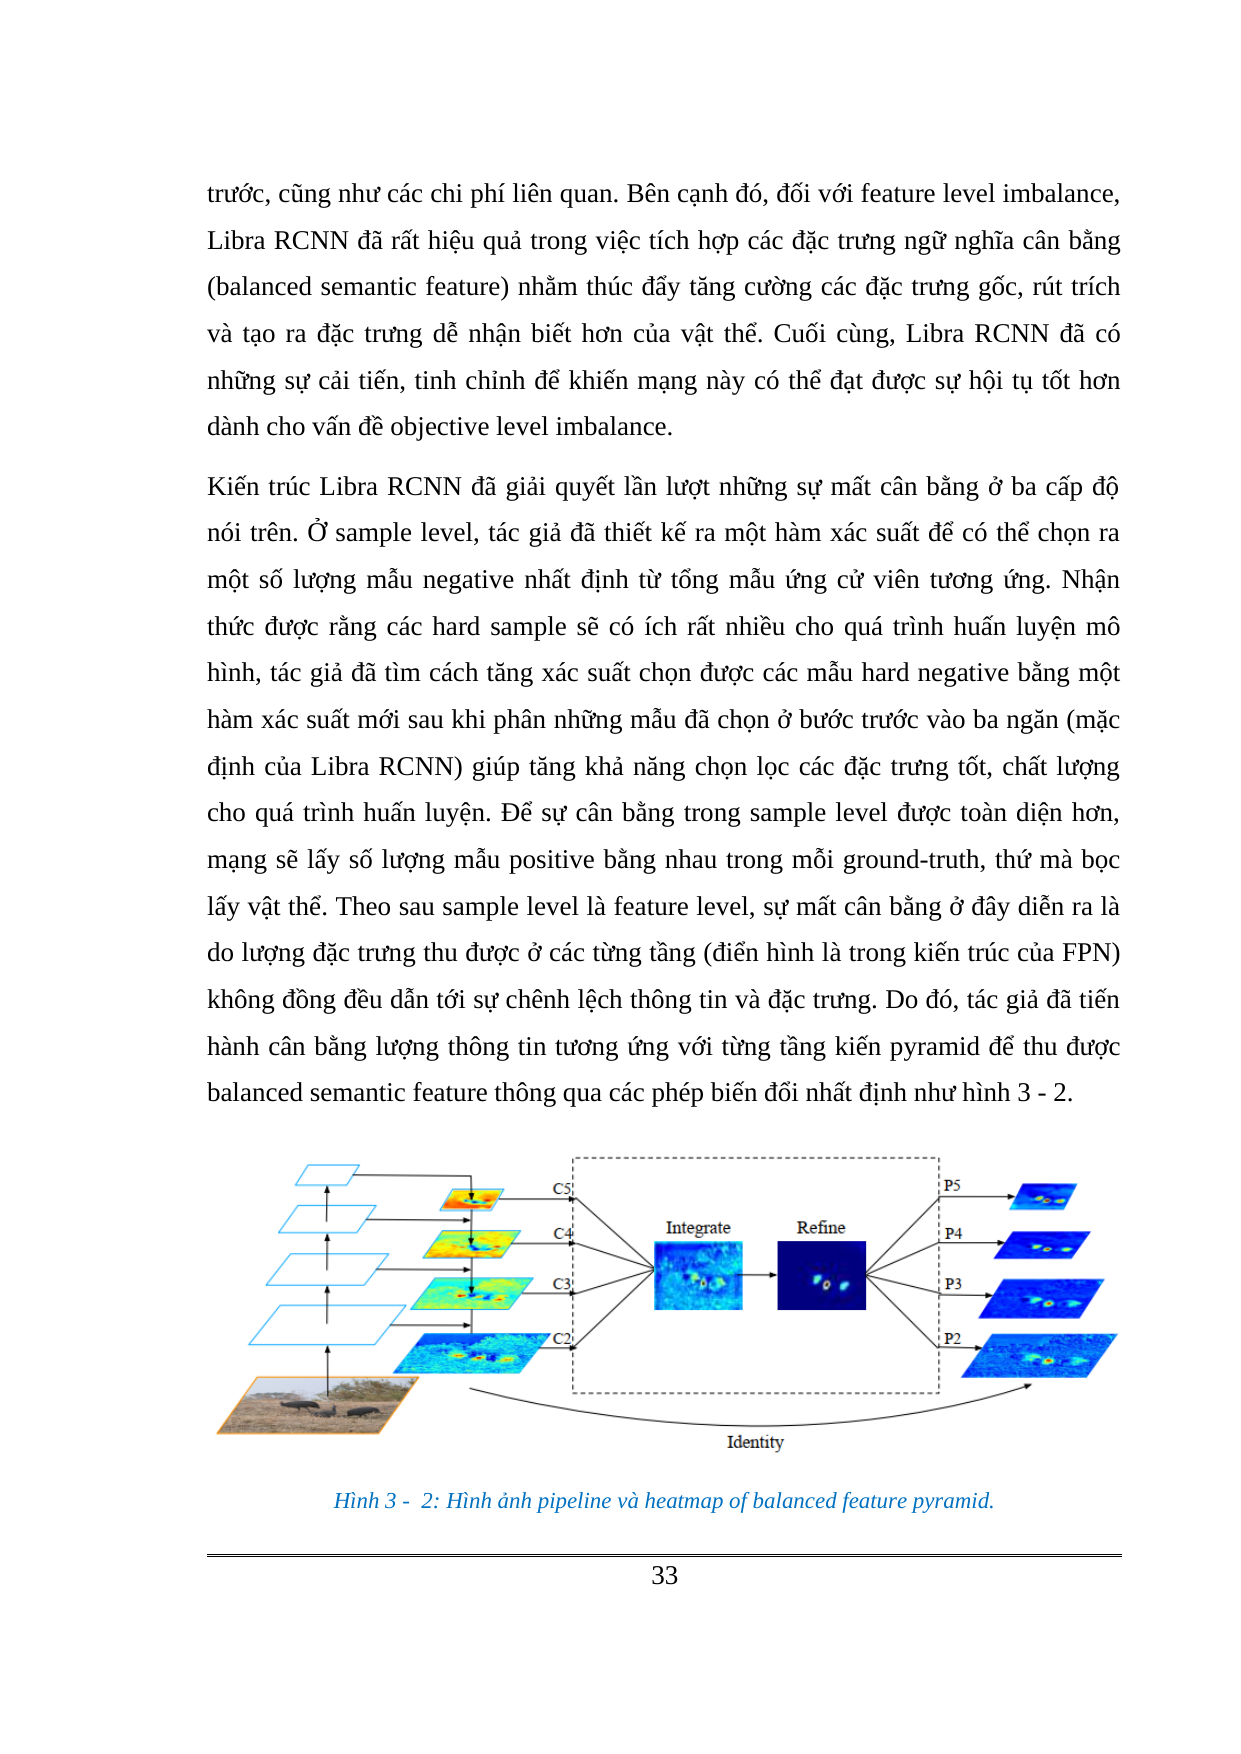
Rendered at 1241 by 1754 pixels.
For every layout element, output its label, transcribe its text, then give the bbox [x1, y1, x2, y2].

picture [206, 1135, 1123, 1460]
text Kiến trúc Libra RCNN đã giải quyết lần lượt những sự mất cân bằng ở ba cấp độ nói trên. Ở sample level, tác giả đã thiết kế ra một hàm xác suất để có thể chọn ra một số lượng mẫu negative nhất định từ tổng mẫu ứng cử viên tương ứng. Nhận thức được rằng các hard sample sẽ có ích rất nhiều cho quá trình huấn luyện mô hình, tác giả đã tìm cách tăng xác suất chọn được các mẫu hard negative bằng một hàm xác suất mới sau khi phân những mẫu đã chọn ở bước trước vào ba ngăn (mặc định của Libra RCNN) giúp tăng khả năng chọn lọc các đặc trưng tốt, chất lượng cho quá trình huấn luyện. Để sự cân bằng trong sample level được toàn diện hơn, mạng sẽ lấy số lượng mẫu positive bằng nhau trong mỗi ground-truth, thứ mà bọc lấy vật thể. Theo sau sample level là feature level, sự mất cân bằng ở đây diễn ra là do lượng đặc trưng thu được ở các từng tầng (điển hình là trong kiến trúc của FPN) không đồng đều dẫn tới sự chênh lệch thông tin và đặc trưng. Do đó, tác giả đã tiến hành cân bằng lượng thông tin tương ứng với từng tầng kiến pyramid để thu được balanced semantic feature thông qua các phép biến đổi nhất định như hình 3 - 2. [207, 470, 1122, 1107]
text Hình 3 - 2: Hình ảnh pipeline và heatmap of balanced feature pyramid. [207, 1488, 1122, 1514]
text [207, 177, 1122, 442]
